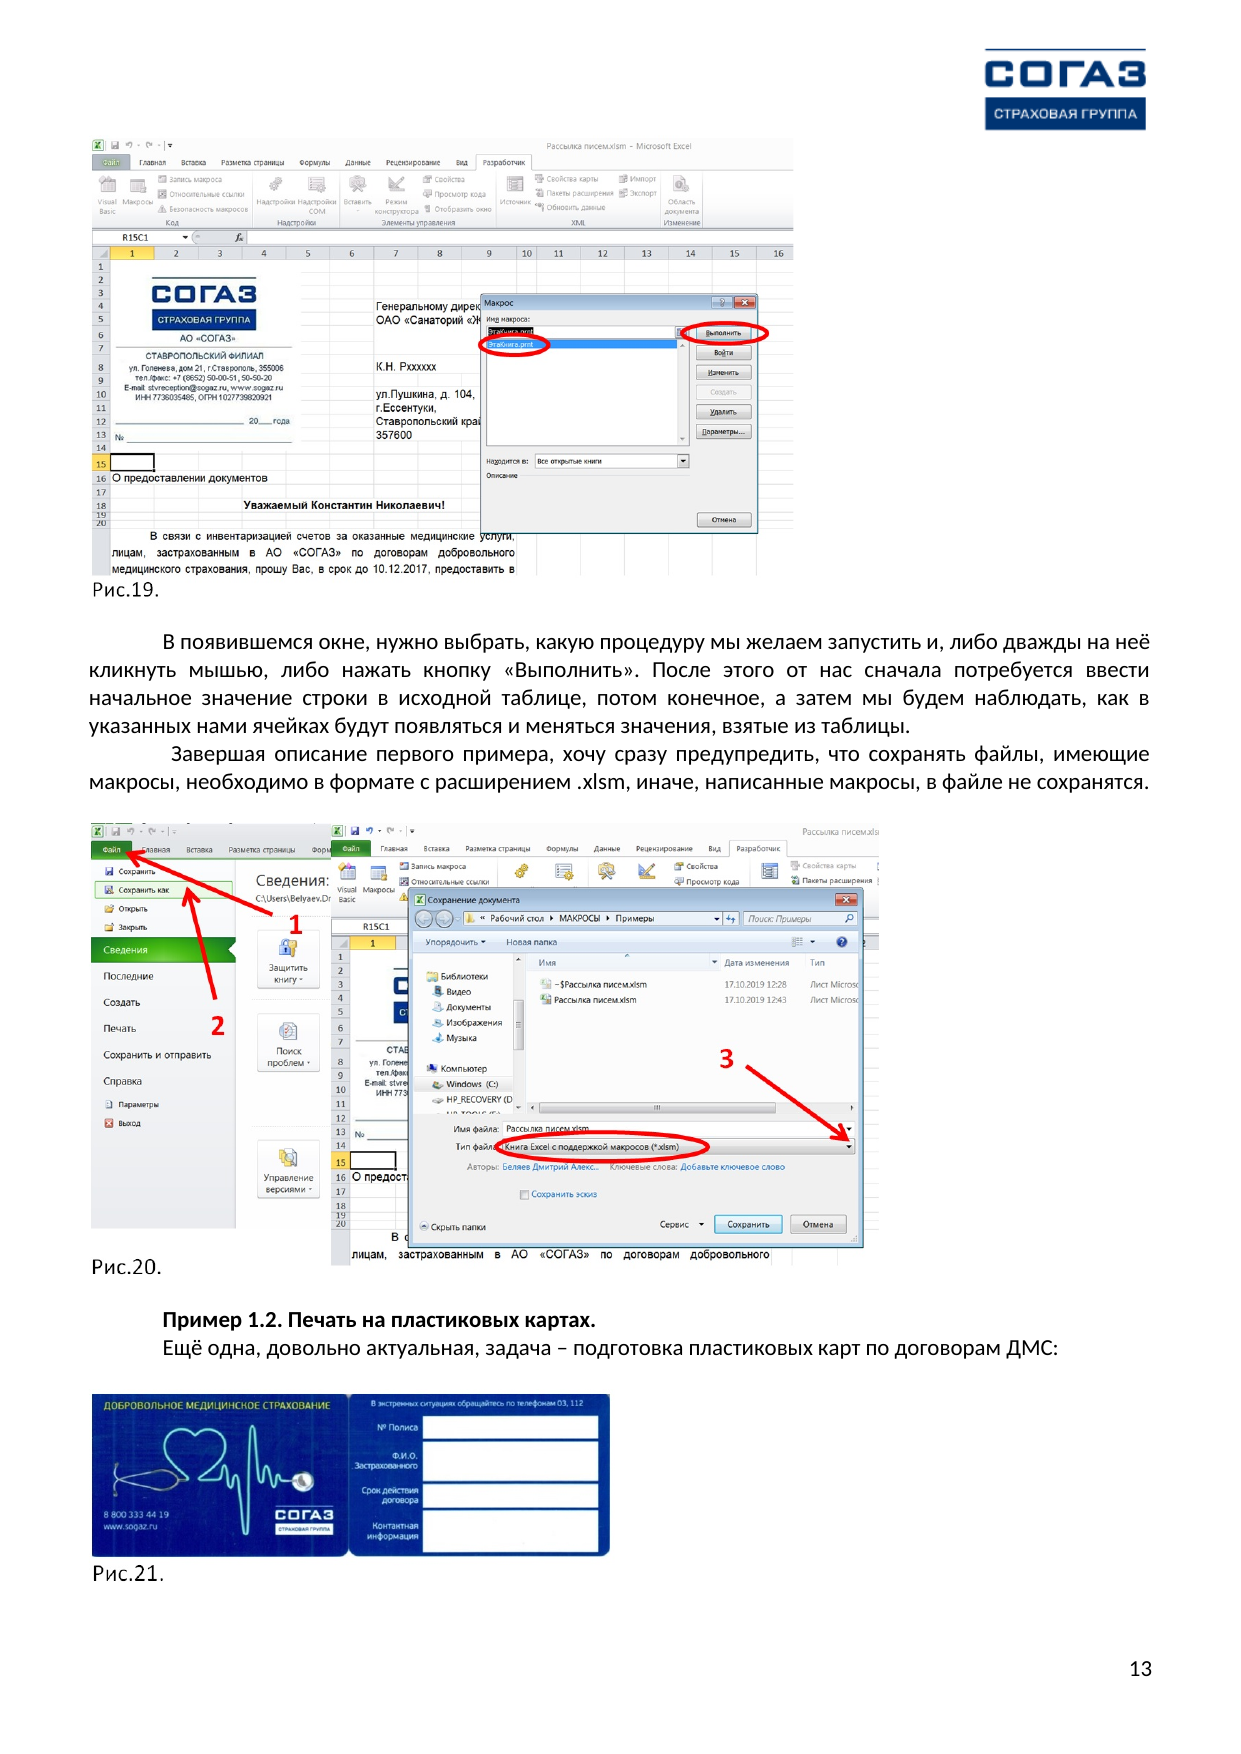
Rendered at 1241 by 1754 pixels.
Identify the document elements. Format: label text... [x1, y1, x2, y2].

text В появившемся окне, нужно выбрать, какую процедуру мы желаем запустить и, либо дважды на неё кликнуть мышью, либо нажать кнопку «Выполнить». После этого от нас сначала потребуется ввести начальное значение строки в исходной таблице, потом конечное, а затем мы будем наблюдать, как в указанных нами ячейках будут появляться и меняться значения, взятые из таблицы. [89, 627, 1152, 739]
text Пример 1.2. Печать на пластиковых картах. [162, 1306, 1152, 1333]
text Завершая описание первого примера, хочу сразу предупредить, что сохранять файлы, имеющие макросы, необходимо в формате с расширением .xlsm, иначе, написанные макросы, в файле не сохранятся. [89, 739, 1152, 795]
picture [88, 135, 794, 599]
text Ещё одна, довольно актуальная, задача – подготовка пластиковых карт по договорам ДМС: [162, 1333, 1152, 1362]
picture [88, 1389, 615, 1584]
picture [980, 44, 1152, 136]
picture [88, 823, 879, 1278]
